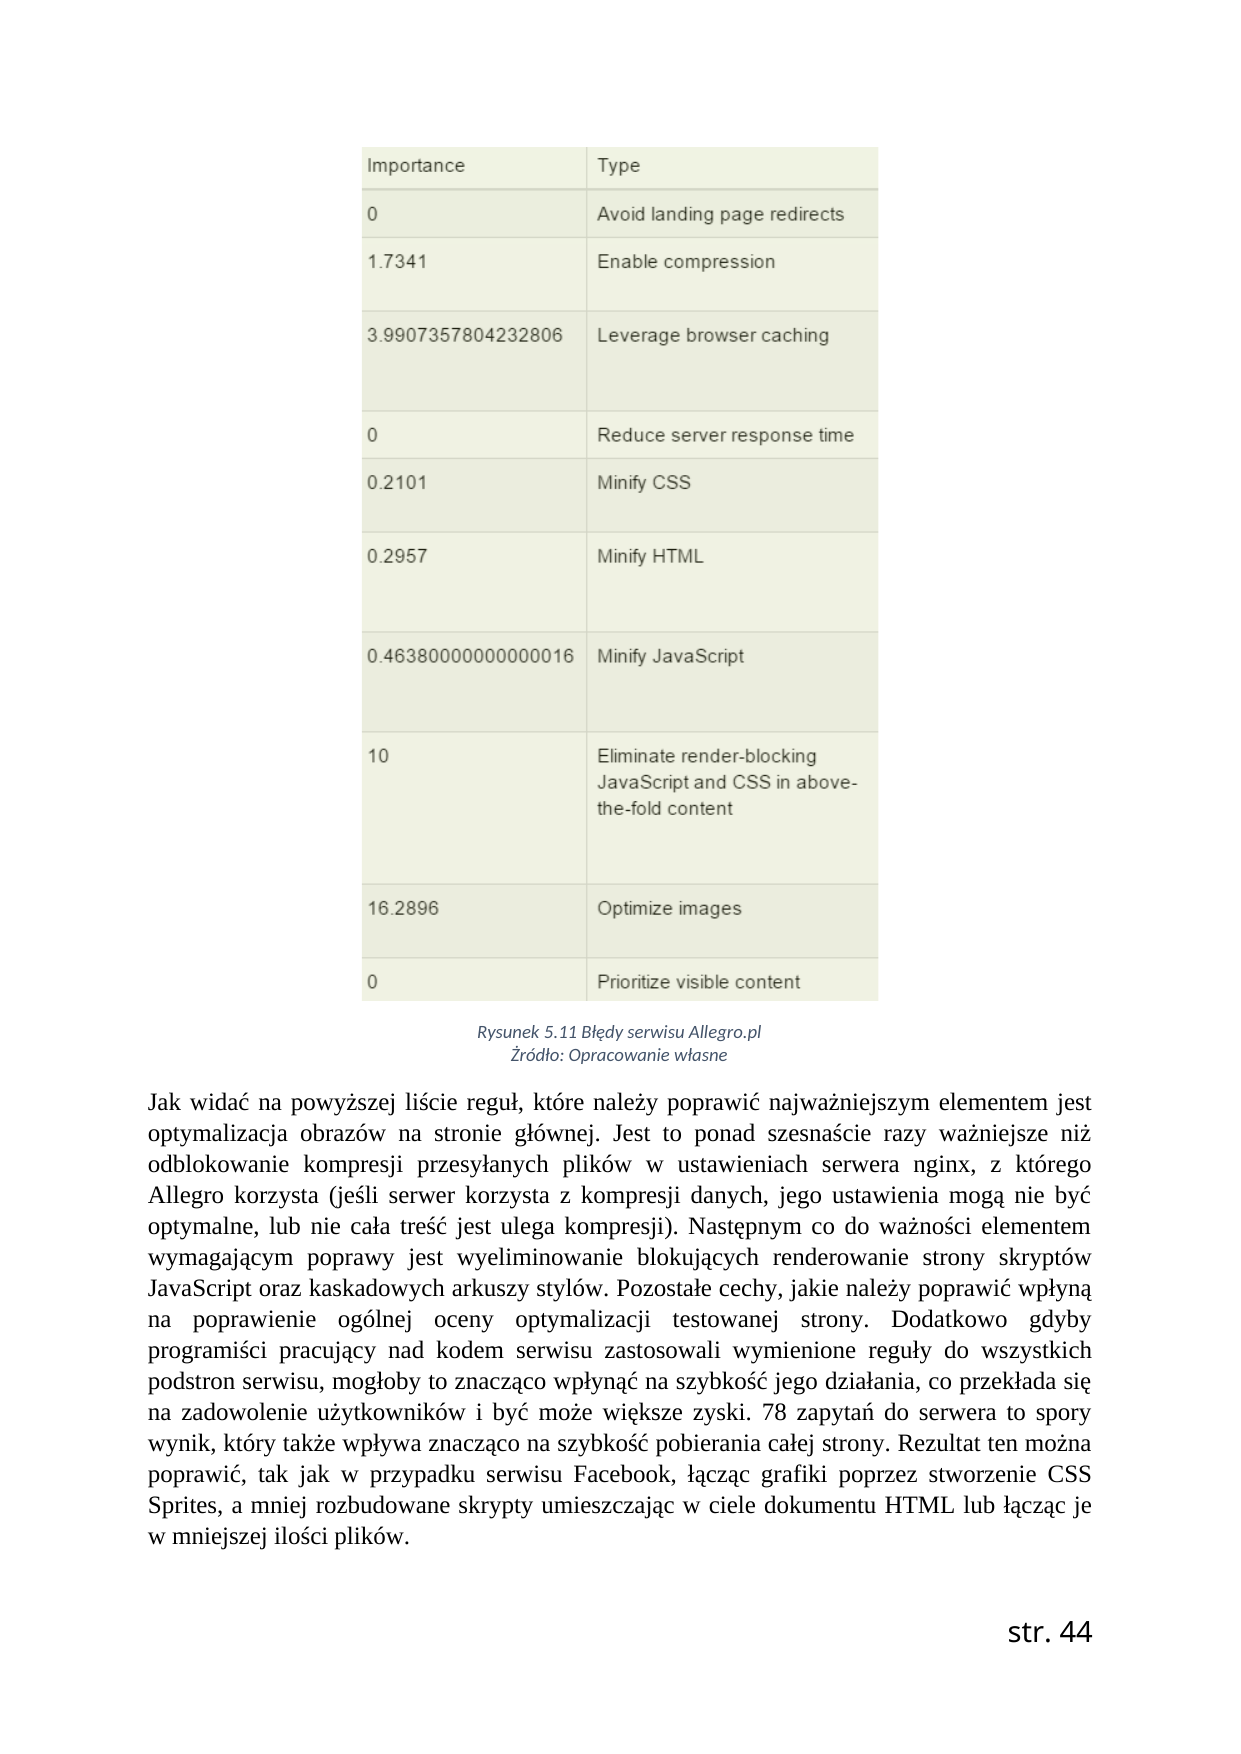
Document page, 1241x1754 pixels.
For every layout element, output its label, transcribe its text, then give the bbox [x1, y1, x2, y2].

picture [361, 147, 879, 1001]
text Jak widać na powyższej liście reguł, które należy poprawić najważniejszym elementem jest optymalizacja obrazów na stronie głównej. Jest to ponad szesnaście razy ważniejsze niż odblokowanie kompresji przesyłanych plików w ustawieniach serwera nginx, z którego Allegro korzysta (jeśli serwer korzysta z kompresji danych, jego ustawienia mogą nie być optymalne, lub nie cała treść jest ulega kompresji). Następnym co do ważności elementem wymagającym poprawy jest wyeliminowanie blokujących renderowanie strony skryptów JavaScript oraz kaskadowych arkuszy stylów. Pozostałe cechy, jakie należy poprawić wpłyną na poprawienie ogólnej oceny optymalizacji testowanej strony. Dodatkowo gdyby programiści pracujący nad kodem serwisu zastosowali wymienione reguły do wszystkich podstron serwisu, mogłoby to znacząco wpłynąć na szybkość jego działania, co przekłada się na zadowolenie użytkowników i być może większe zyski. 78 zapytań do serwera to spory wynik, który także wpływa znacząco na szybkość pobierania całej strony. Rezultat ten można poprawić, tak jak w przypadku serwisu Facebook, łącząc grafiki poprzez stworzenie CSS Sprites, a mniej rozbudowane skrypty umieszczając w ciele dokumentu HTML lub łącząc je w mniejszej ilości plików. [148, 1087, 1093, 1550]
